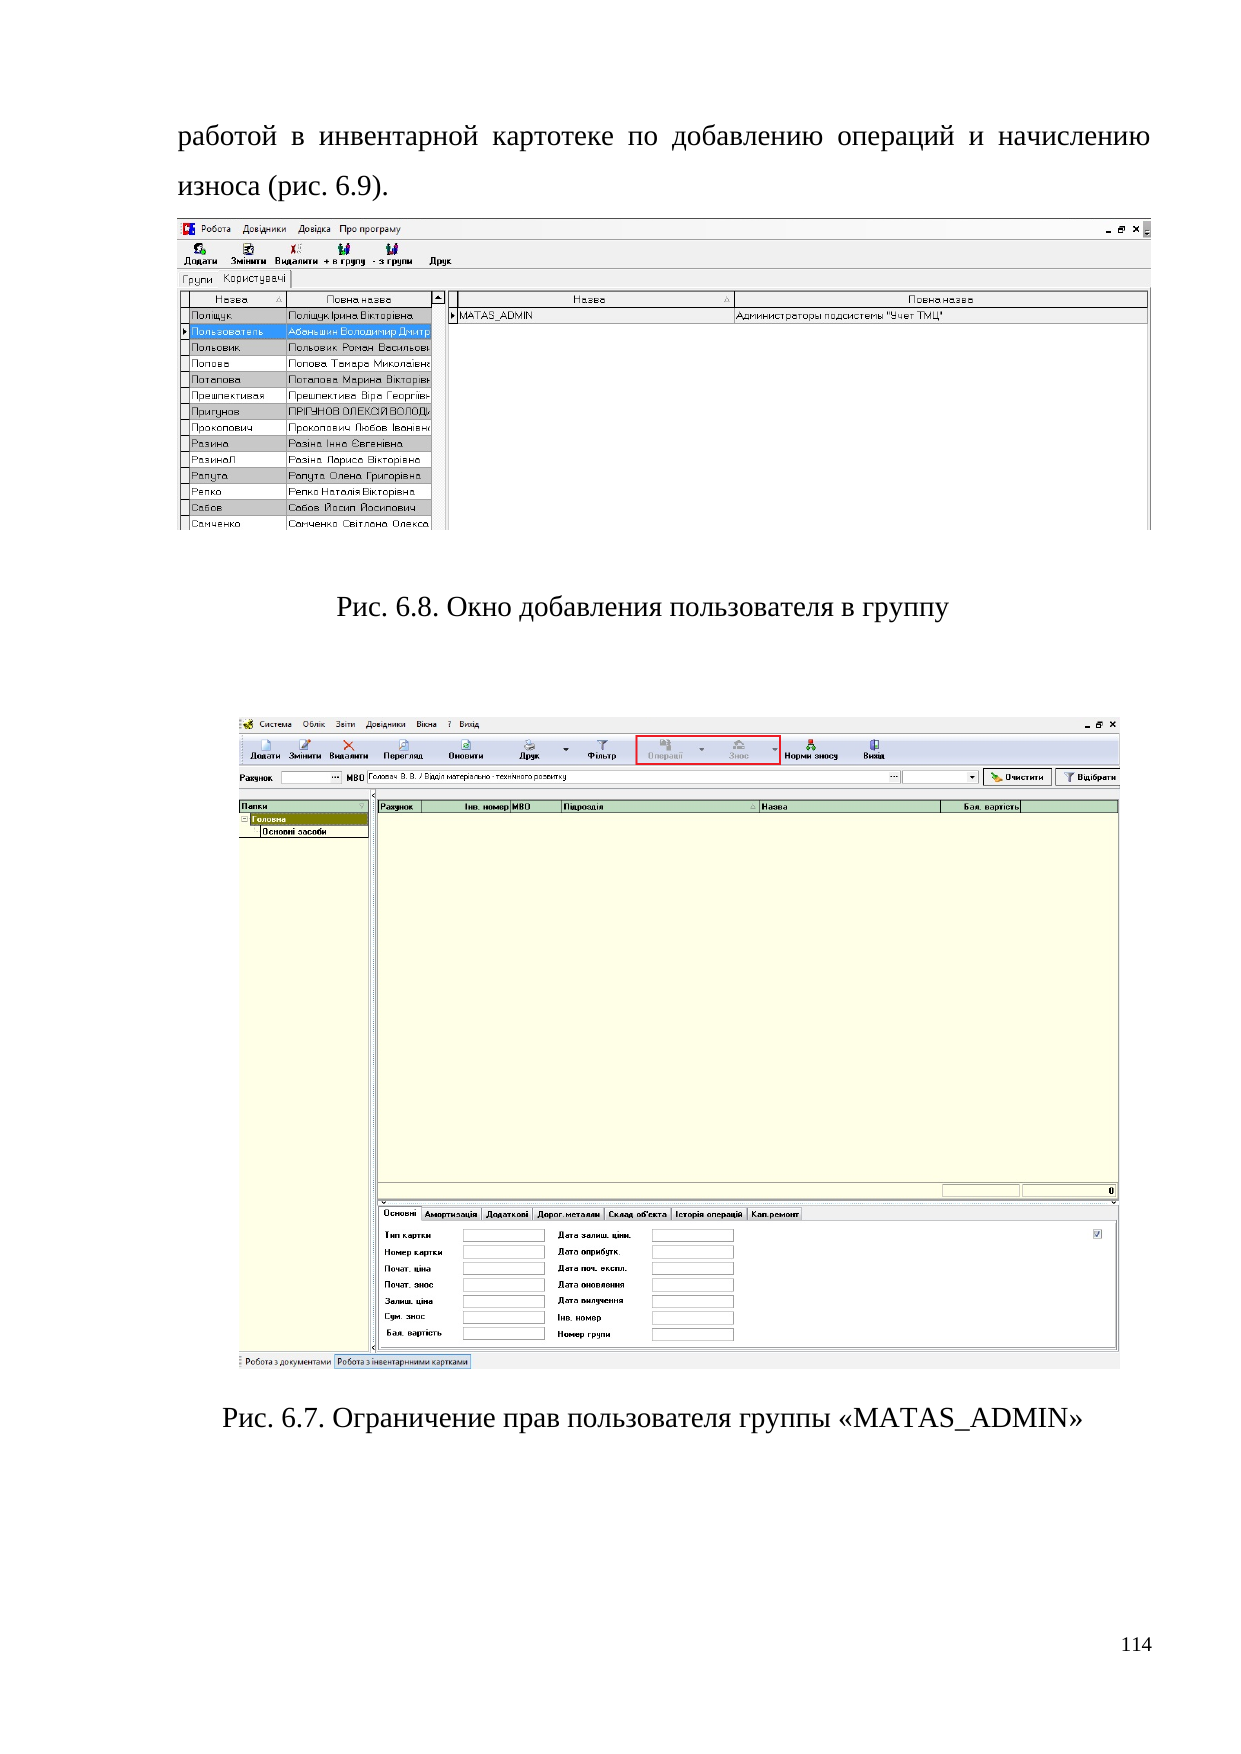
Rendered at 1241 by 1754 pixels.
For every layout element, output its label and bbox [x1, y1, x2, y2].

text [177, 118, 1152, 202]
picture [239, 717, 1120, 1369]
picture [177, 218, 1151, 530]
